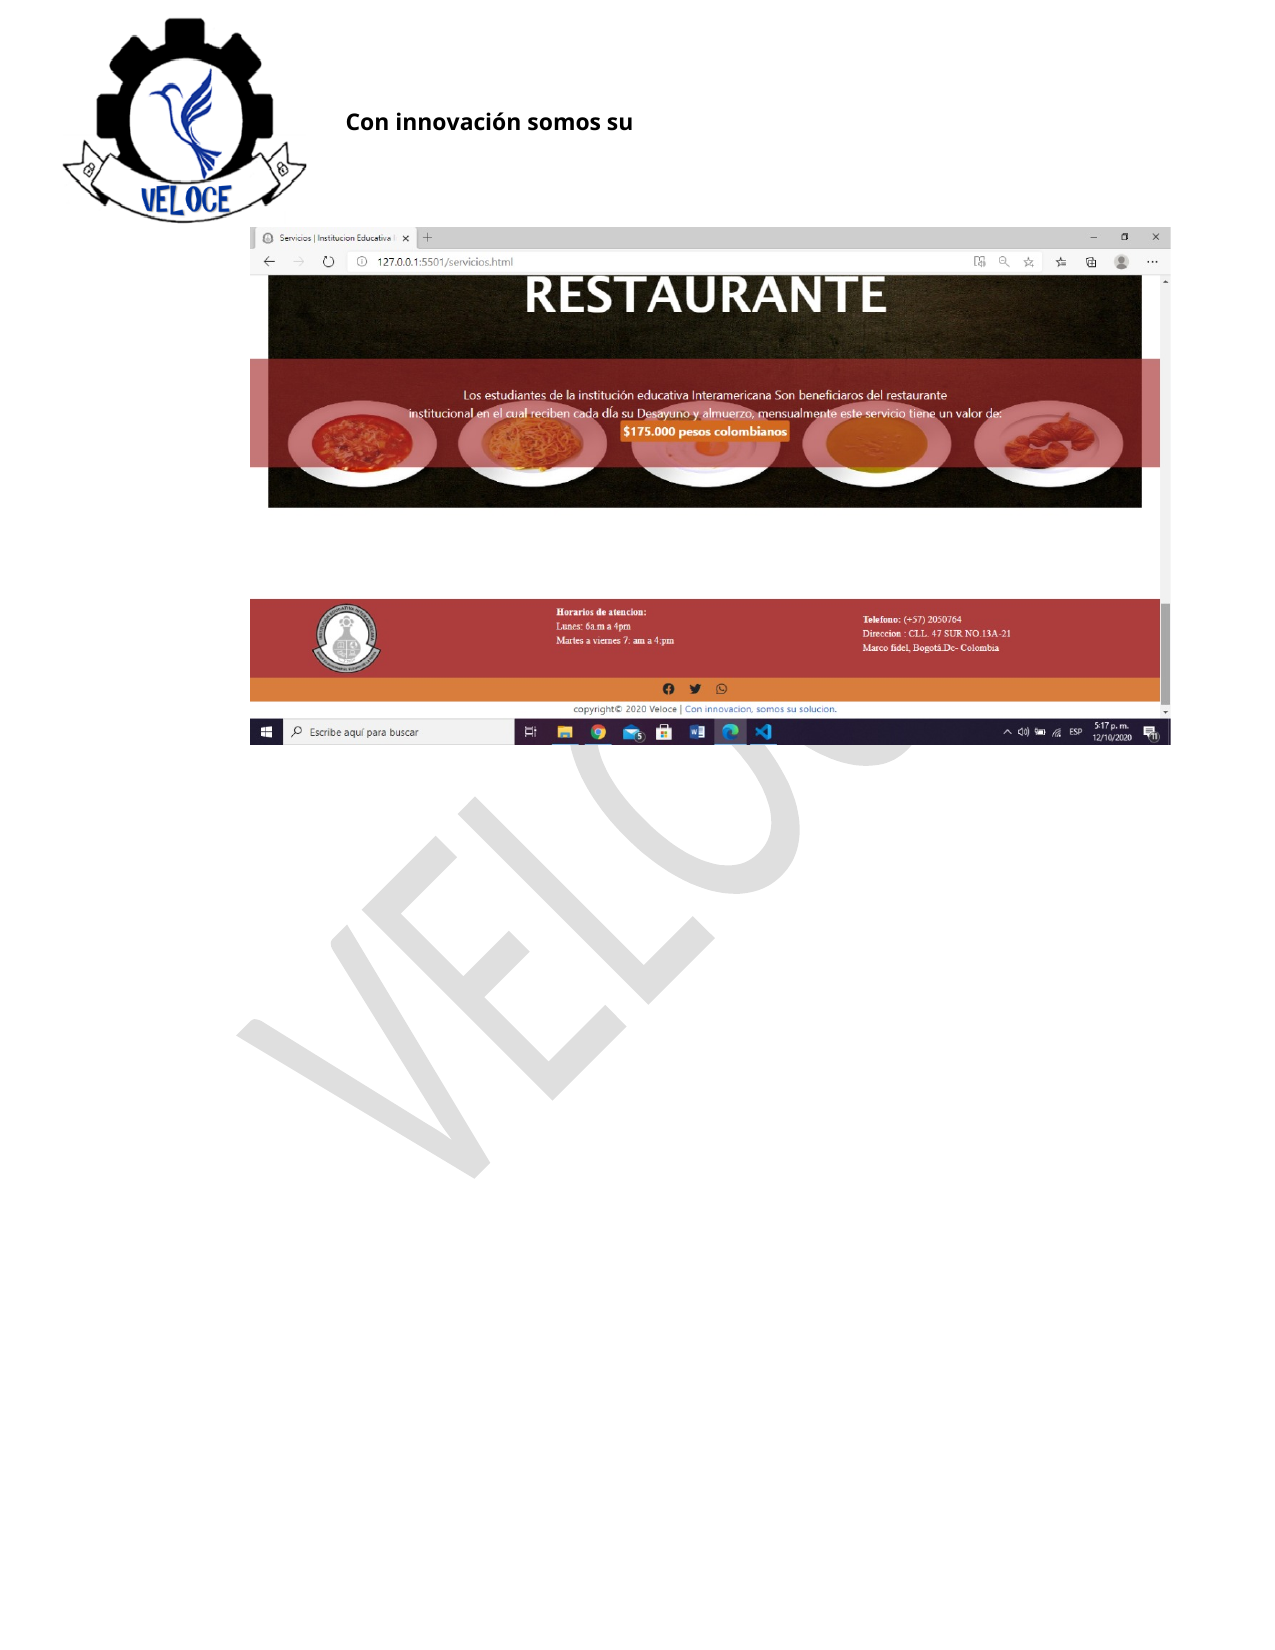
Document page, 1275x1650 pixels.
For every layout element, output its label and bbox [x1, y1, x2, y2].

picture [59, 16, 310, 226]
picture [250, 227, 1171, 745]
